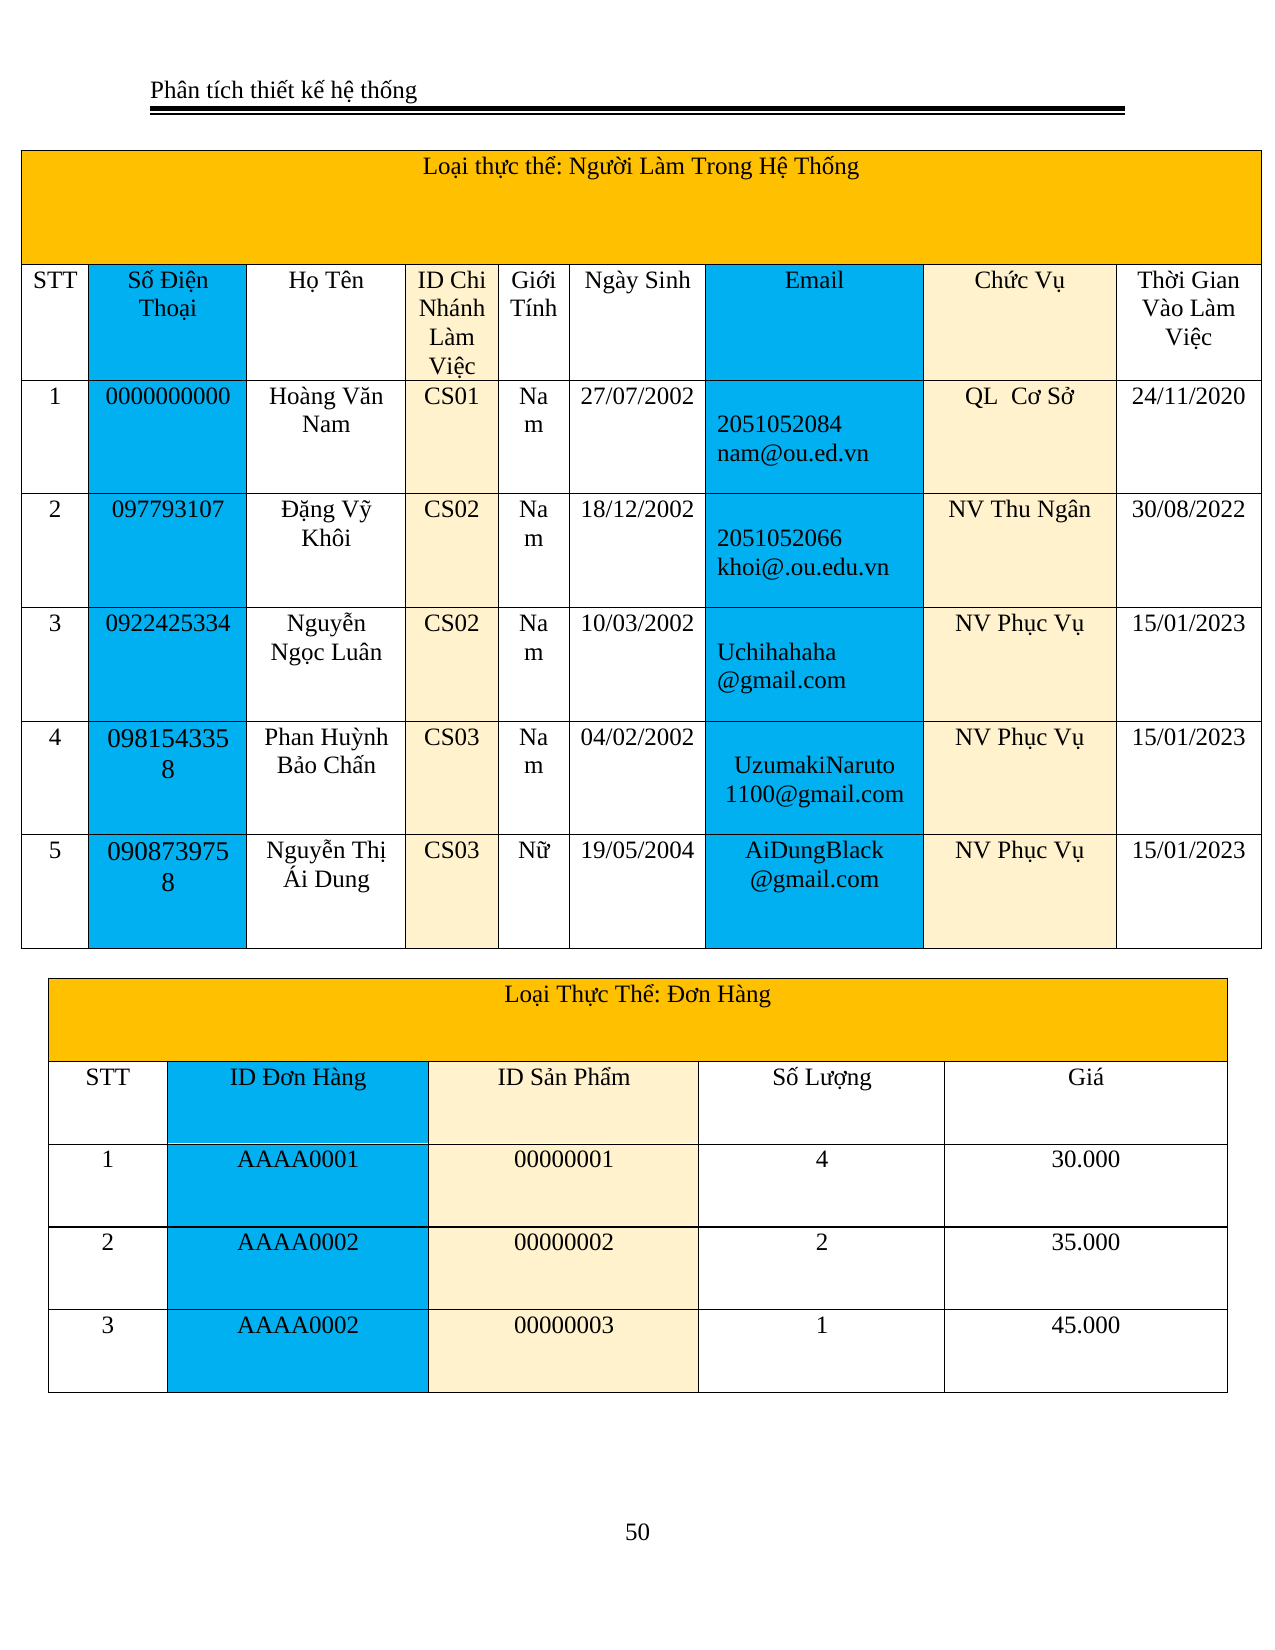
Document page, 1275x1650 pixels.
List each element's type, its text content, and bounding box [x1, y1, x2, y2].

table_header Loại thực thể: Người Làm Trong Hệ Thống [22, 151, 1261, 264]
table_cell 0908739758 [89, 835, 246, 948]
table_cell ID Sản Phẩm [429, 1062, 698, 1143]
table_cell 15/01/2023 [1117, 608, 1261, 721]
table_cell Hoàng Văn Nam [247, 381, 405, 493]
table_cell Uchihahaha @gmail.com [706, 608, 923, 721]
table_cell 2 [699, 1228, 944, 1309]
table_cell Số Điện Thoại [89, 265, 246, 380]
table_cell Giới Tính [499, 265, 569, 380]
table_cell Họ Tên [247, 265, 405, 380]
table_cell CS02 [406, 608, 498, 721]
table_cell NV Thu Ngân [924, 494, 1116, 607]
table_cell 30/08/2022 [1117, 494, 1261, 607]
table_cell 1 [49, 1145, 167, 1226]
table_cell 4 [699, 1145, 944, 1226]
table_cell 15/01/2023 [1117, 722, 1261, 834]
table_cell 1 [22, 381, 88, 493]
table_cell Nguyễn Thị Ái Dung [247, 835, 405, 948]
table_cell Số Lượng [699, 1062, 944, 1143]
table_cell UzumakiNaruto 1100@gmail.com [706, 722, 923, 834]
table_cell Nam [499, 381, 569, 493]
table_cell 35.000 [945, 1228, 1227, 1309]
table_cell STT [49, 1062, 167, 1143]
table_cell NV Phục Vụ [924, 608, 1116, 721]
table_cell 2 [49, 1228, 167, 1309]
table_cell CS02 [406, 494, 498, 607]
table_cell Nam [499, 608, 569, 721]
table_cell ID Đơn Hàng [168, 1062, 428, 1143]
table_cell 0981543358 [89, 722, 246, 834]
table_cell 3 [22, 608, 88, 721]
table_cell 2051052066 khoi@.ou.edu.vn [706, 494, 923, 607]
table_cell 30.000 [945, 1145, 1227, 1226]
table_cell 15/01/2023 [1117, 835, 1261, 948]
table_cell Thời Gian Vào Làm Việc [1117, 265, 1261, 380]
table_header Loại Thực Thể: Đơn Hàng [49, 979, 1227, 1061]
table_cell CS03 [406, 722, 498, 834]
table_cell 0922425334 [89, 608, 246, 721]
table_cell CS01 [406, 381, 498, 493]
table_cell 0000000000 [89, 381, 246, 493]
table_cell 00000002 [429, 1228, 698, 1309]
table_cell 04/02/2002 [570, 722, 705, 834]
table_cell NV Phục Vụ [924, 722, 1116, 834]
table_cell 45.000 [945, 1310, 1227, 1392]
table_cell 10/03/2002 [570, 608, 705, 721]
table_cell Nguyễn Ngọc Luân [247, 608, 405, 721]
table_cell Nam [499, 494, 569, 607]
table_cell 18/12/2002 [570, 494, 705, 607]
table_cell AAAA0002 [168, 1310, 428, 1392]
table_cell AAAA0002 [168, 1228, 428, 1309]
table_cell 1 [699, 1310, 944, 1392]
table_cell Chức Vụ [924, 265, 1116, 380]
table_cell Giá [945, 1062, 1227, 1143]
table_cell Nam [499, 722, 569, 834]
table_cell STT [22, 265, 88, 380]
table_cell ID Chi Nhánh Làm Việc [406, 265, 498, 380]
table_cell Nữ [499, 835, 569, 948]
table_cell 097793107 [89, 494, 246, 607]
table_cell AiDungBlack @gmail.com [706, 835, 923, 948]
table_cell 3 [49, 1310, 167, 1392]
table_cell QL Cơ Sở [924, 381, 1116, 493]
table_cell 19/05/2004 [570, 835, 705, 948]
table_cell AAAA0001 [168, 1145, 428, 1226]
table_cell 5 [22, 835, 88, 948]
table_cell 27/07/2002 [570, 381, 705, 493]
table_cell Đặng Vỹ Khôi [247, 494, 405, 607]
table_cell NV Phục Vụ [924, 835, 1116, 948]
table_cell 00000003 [429, 1310, 698, 1392]
table_cell Ngày Sinh [570, 265, 705, 380]
table_cell Email [706, 265, 923, 380]
table_cell 2 [22, 494, 88, 607]
table_cell 4 [22, 722, 88, 834]
table_cell Phan Huỳnh Bảo Chấn [247, 722, 405, 834]
table_cell 00000001 [429, 1145, 698, 1226]
table_cell CS03 [406, 835, 498, 948]
table_cell 2051052084 nam@ou.ed.vn [706, 381, 923, 493]
table_cell 24/11/2020 [1117, 381, 1261, 493]
